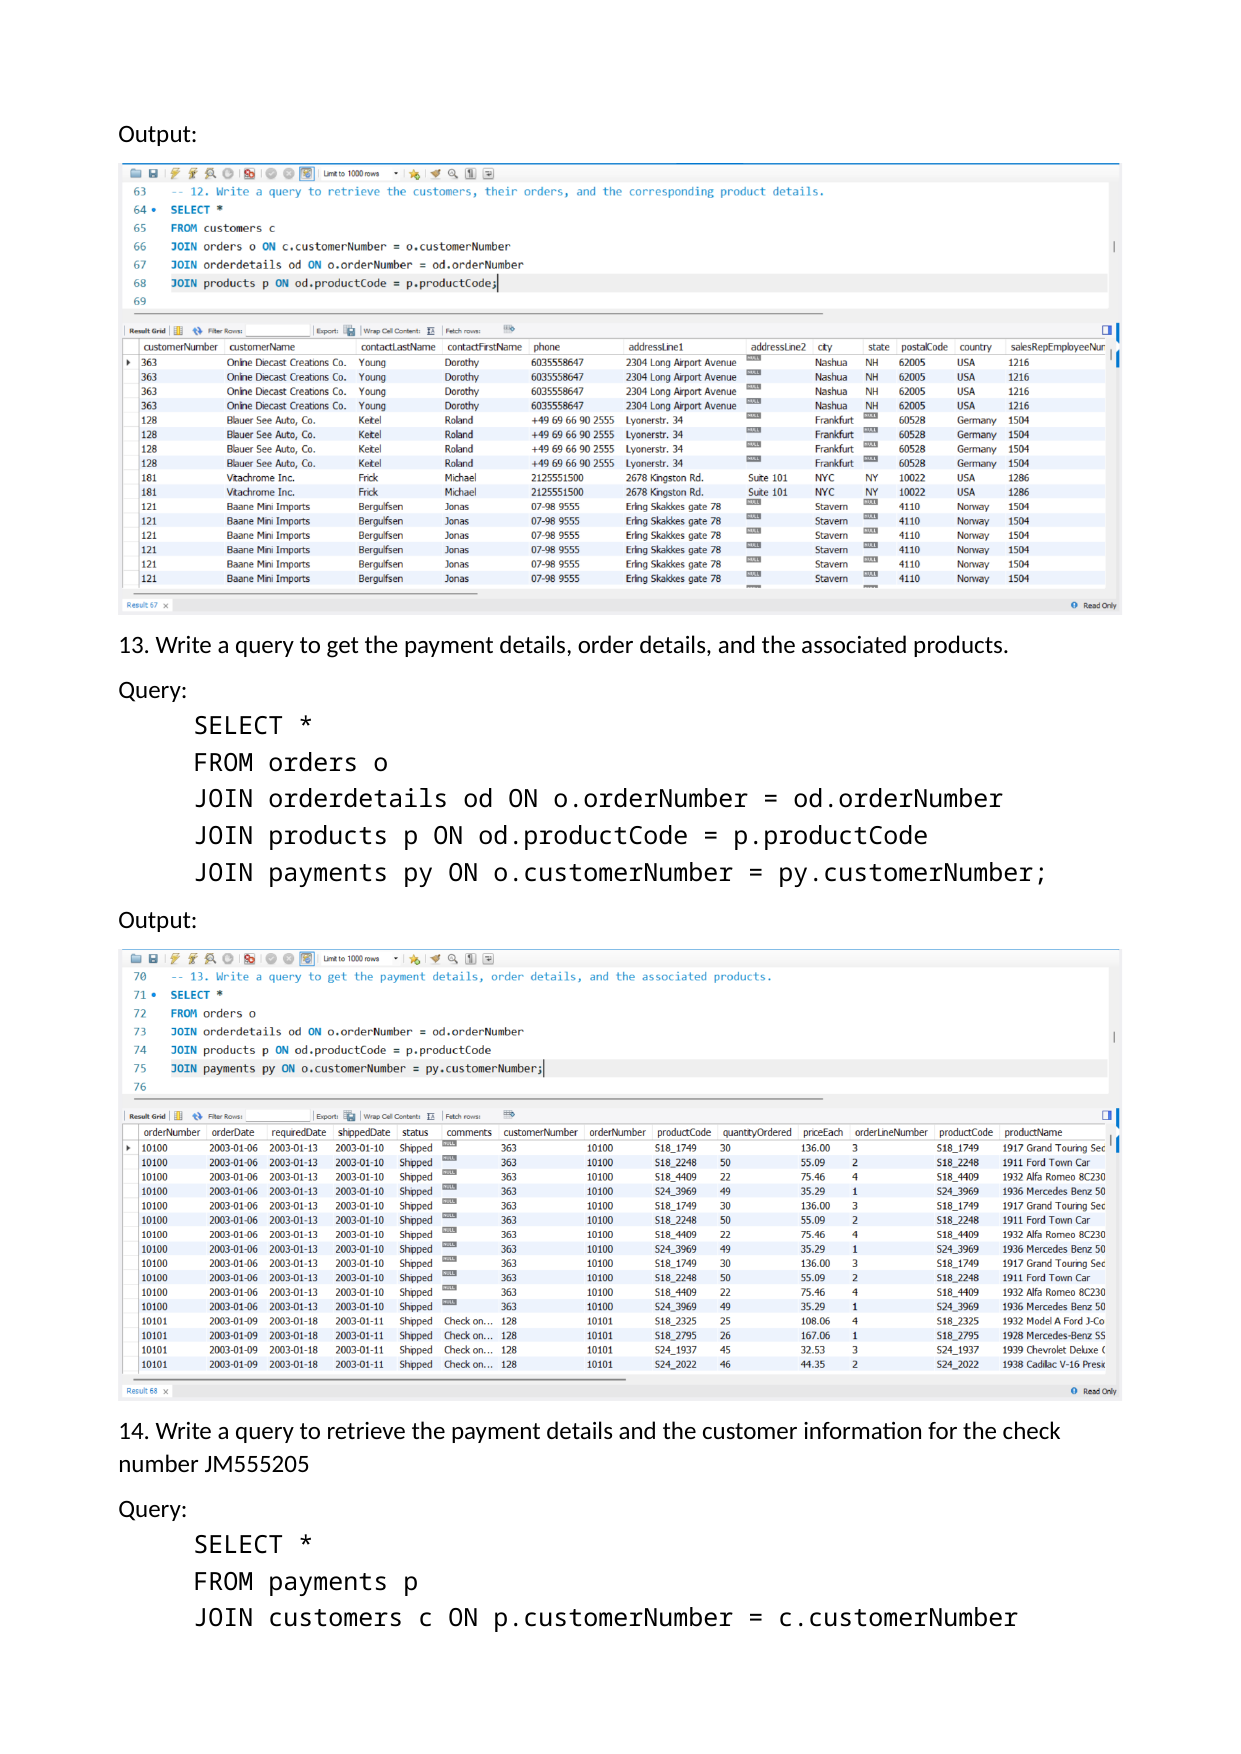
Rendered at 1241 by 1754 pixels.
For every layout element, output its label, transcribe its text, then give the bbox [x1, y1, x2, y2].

text 14. Write a query to retrieve the payment details and the customer information for the check number JM555205 [118, 1415, 1122, 1478]
text FROM payments p [193, 1563, 1122, 1597]
text JOIN orderdetails od ON o.orderNumber = od.orderNumber [193, 781, 1122, 815]
text SELECT * [193, 1526, 1122, 1560]
text Query: [118, 675, 1122, 705]
text JOIN customers c ON p.customerNumber = c.customerNumber [193, 1600, 1122, 1634]
text Query: [118, 1493, 1122, 1524]
text JOIN payments py ON o.customerNumber = py.customerNumber; [193, 855, 1122, 889]
picture [118, 949, 1123, 1401]
text Output: [118, 118, 1122, 149]
text FROM orders o [193, 744, 1122, 778]
text SELECT * [193, 708, 1122, 742]
picture [118, 163, 1123, 615]
text JOIN products p ON od.productCode = p.productCode [193, 818, 1122, 852]
text Output: [118, 904, 1122, 934]
text 13. Write a query to get the payment details, order details, and the associated products. [118, 629, 1122, 660]
